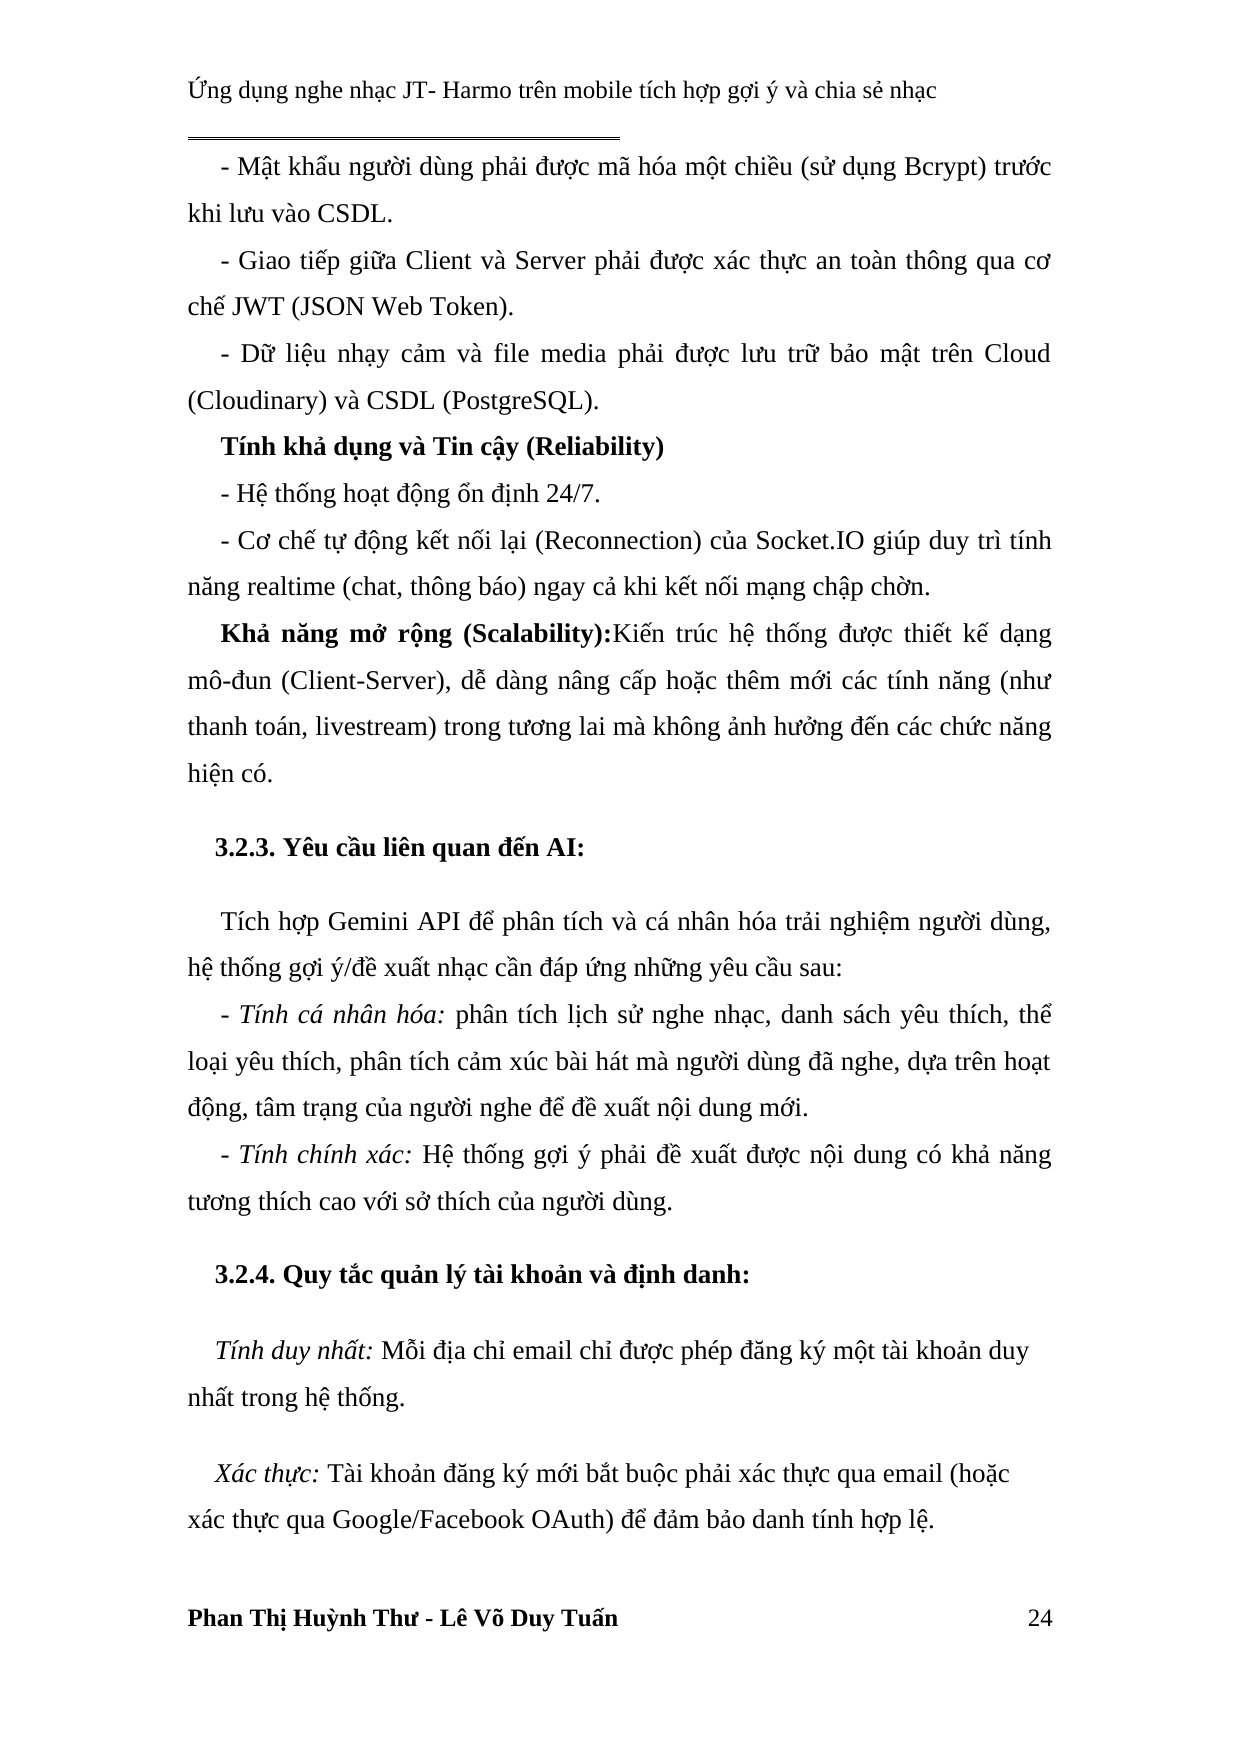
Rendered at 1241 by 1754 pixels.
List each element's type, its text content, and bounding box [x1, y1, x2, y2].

text Tính khả dụng và Tin cậy (Reliability) [187, 430, 1053, 462]
text - Cơ chế tự động kết nối lại (Reconnection) của Socket.IO giúp duy trì tính năng realtime (chat, thông báo) ngay cả khi kết nối mạng chập chờn. [187, 524, 1053, 602]
text - Mật khẩu người dùng phải được mã hóa một chiều (sử dụng Bcrypt) trước khi lưu vào CSDL. [187, 150, 1053, 228]
list Tính duy nhất: Mỗi địa chỉ email chỉ được phép đăng ký một tài khoản duy nhất trong hệ thống. [187, 1334, 1053, 1412]
text Khả năng mở rộng (Scalability):Kiến trúc hệ thống được thiết kế dạng mô-đun (Client-Server), dễ dàng nâng cấp hoặc thêm mới các tính năng (như thanh toán, livestream) trong tương lai mà không ảnh hưởng đến các chức năng hiện có. [187, 617, 1053, 788]
subtitle Yêu cầu liên quan đến AI: [214, 831, 1053, 862]
text - Dữ liệu nhạy cảm và file media phải được lưu trữ bảo mật trên Cloud (Cloudinary) và CSDL (PostgreSQL). [187, 337, 1053, 415]
text - Giao tiếp giữa Client và Server phải được xác thực an toàn thông qua cơ chế JWT (JSON Web Token). [187, 244, 1053, 322]
text - Tính chính xác: Hệ thống gợi ý phải đề xuất được nội dung có khả năng tương thích cao với sở thích của người dùng. [187, 1138, 1053, 1216]
text - Tính cá nhân hóa: phân tích lịch sử nghe nhạc, danh sách yêu thích, thể loại yêu thích, phân tích cảm xúc bài hát mà người dùng đã nghe, dựa trên hoạt động, tâm trạng của người nghe để đề xuất nội dung mới. [187, 998, 1053, 1122]
text Tích hợp Gemini API để phân tích và cá nhân hóa trải nghiệm người dùng, hệ thống gợi ý/đề xuất nhạc cần đáp ứng những yêu cầu sau: [187, 904, 1053, 982]
list Xác thực: Tài khoản đăng ký mới bắt buộc phải xác thực qua email (hoặc xác thực qua Google/Facebook OAuth) để đảm bảo danh tính hợp lệ. [187, 1457, 1053, 1534]
subtitle Quy tắc quản lý tài khoản và định danh: [214, 1258, 1053, 1289]
text - Hệ thống hoạt động ổn định 24/7. [187, 477, 1053, 508]
